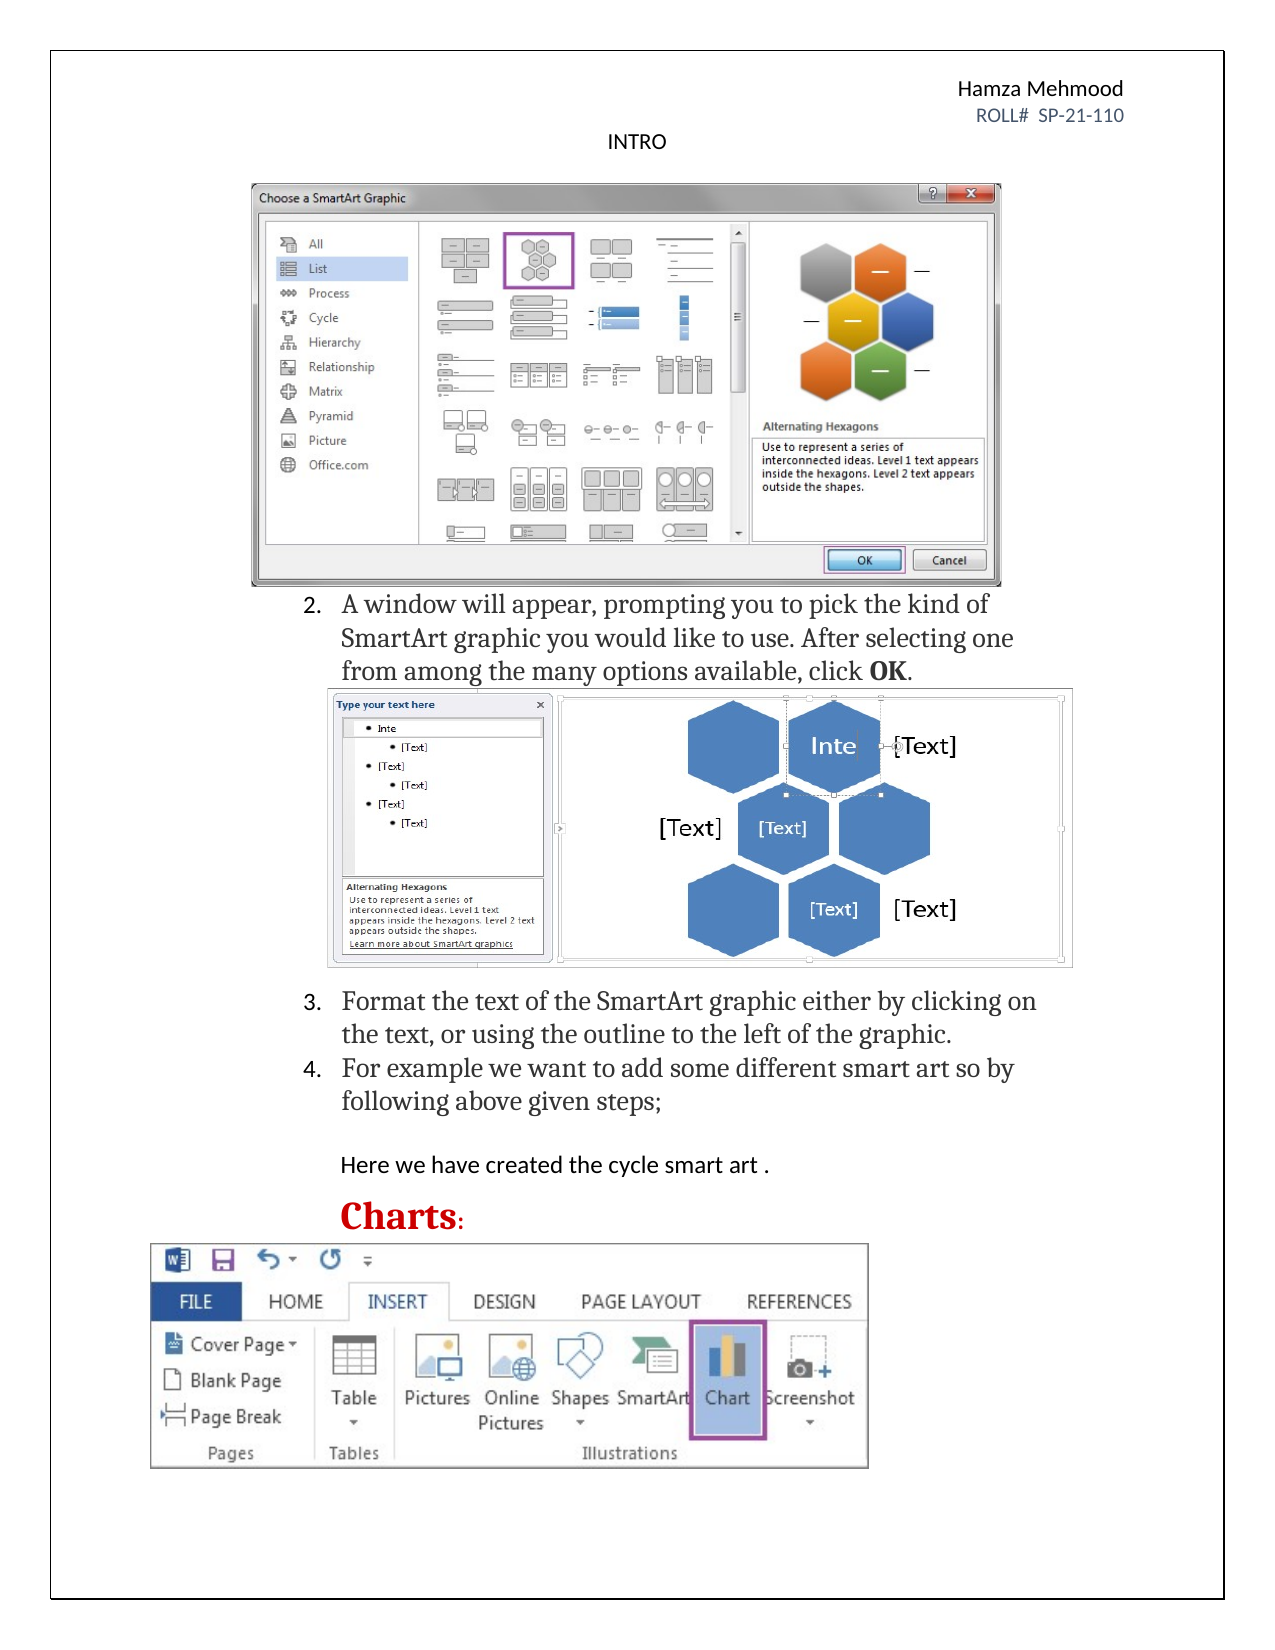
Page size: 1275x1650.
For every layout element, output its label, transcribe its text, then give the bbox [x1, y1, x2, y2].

list For example we want to add some different smart art so by following above given steps; [303, 1052, 1038, 1117]
picture [150, 1243, 869, 1469]
picture [251, 183, 1002, 587]
text Here we have created the cycle smart art . [340, 1149, 1041, 1179]
list Format the text of the SmartArt graphic either by clicking on the text, or using the outline to the left of the graphic. [303, 985, 1038, 1050]
picture [327, 688, 1073, 968]
list A window will appear, prompting you to pick the kind of SmartArt graphic you would like to use. After selecting one from among the many options available, click OK. [303, 589, 1038, 688]
text Charts: [340, 1194, 1124, 1239]
